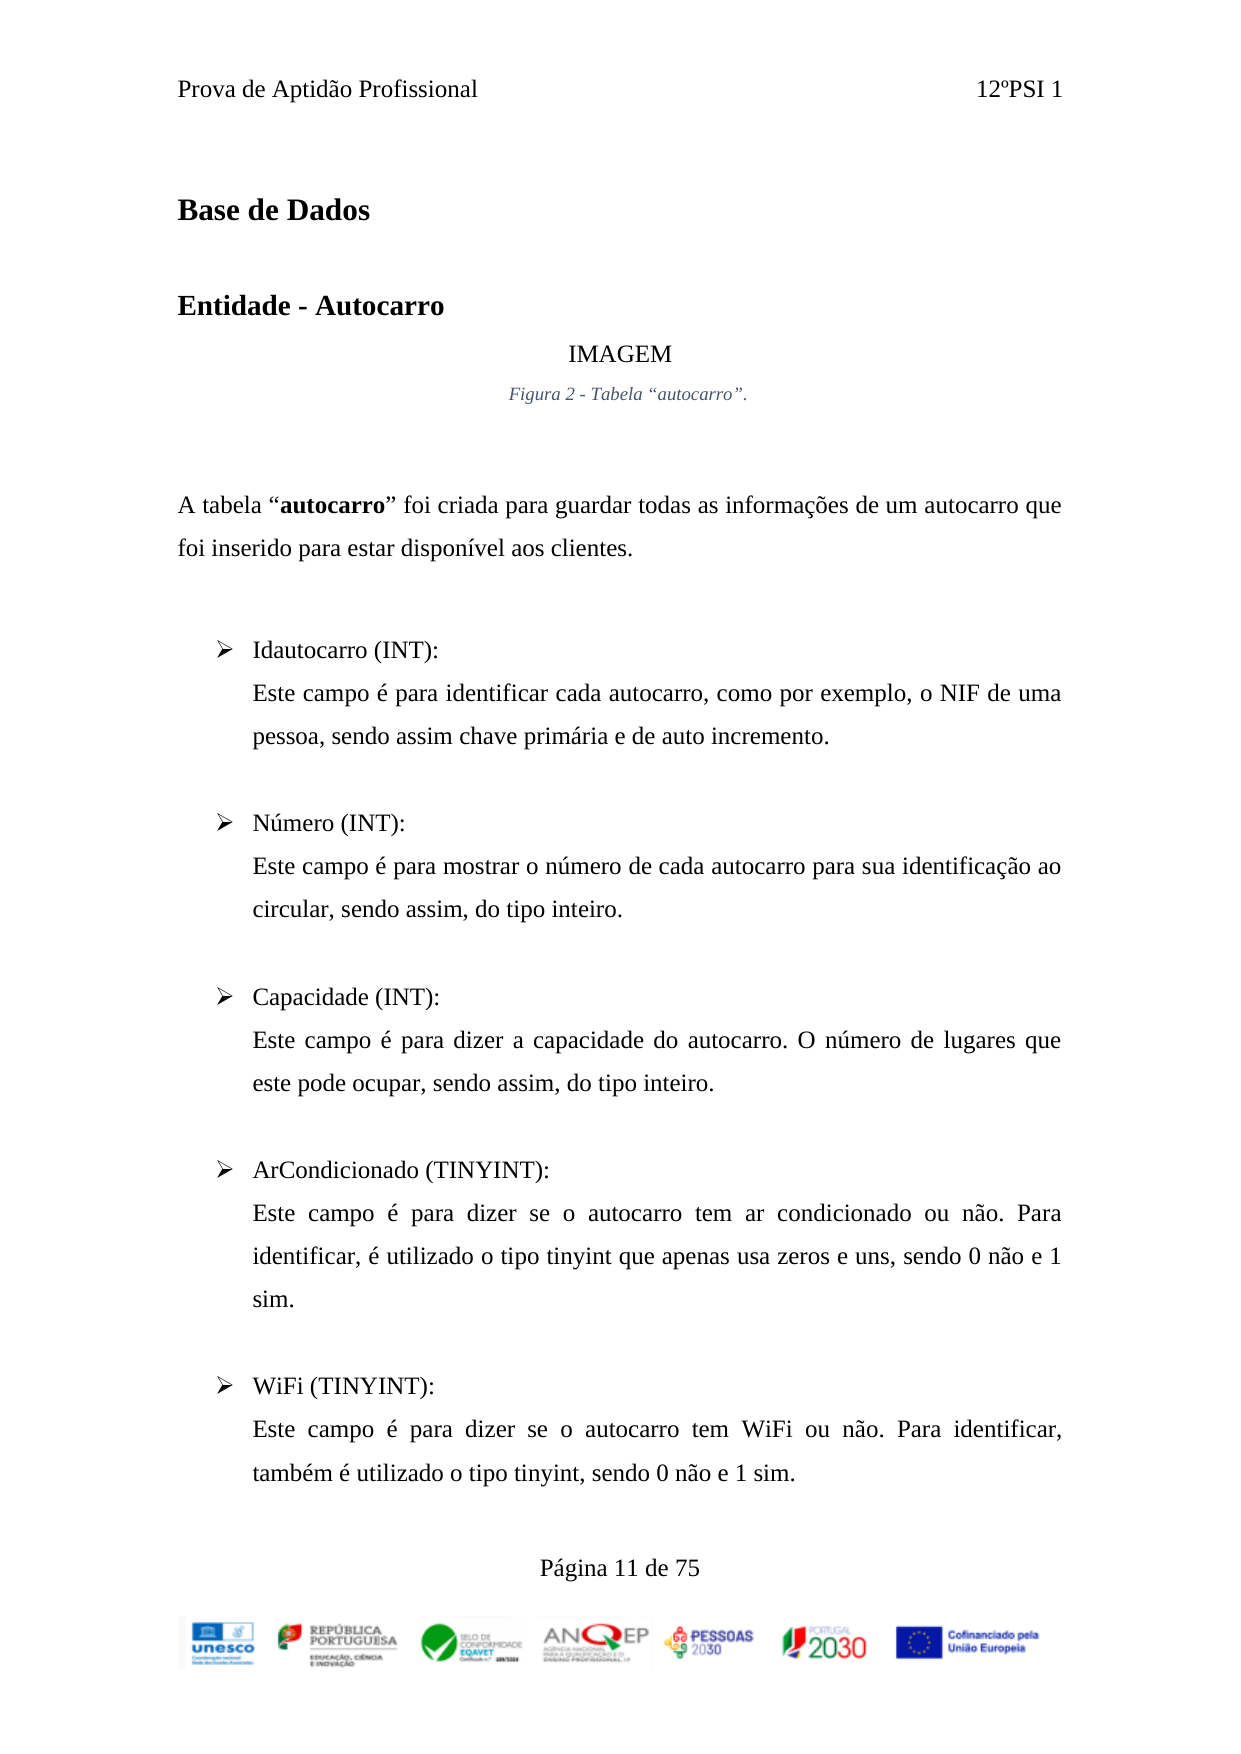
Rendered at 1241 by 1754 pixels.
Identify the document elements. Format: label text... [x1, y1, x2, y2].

list Número (INT): [215, 808, 1063, 837]
text A tabela “autocarro” foi criada para guardar todas as informações de um autocarro que foi inserido para estar disponível aos clientes. [177, 490, 1063, 562]
text Entidade - Autocarro [177, 288, 1063, 322]
list WiFi (TINYINT): [215, 1371, 1063, 1400]
list ArCondicionado (TINYINT): [215, 1155, 1063, 1184]
list Este campo é para mostrar o número de cada autocarro para sua identificação ao circular, sendo assim, do tipo inteiro. [252, 851, 1063, 923]
list Este campo é para dizer se o autocarro tem WiFi ou não. Para identificar, também é utilizado o tipo tinyint, sendo 0 não e 1 sim. [252, 1414, 1063, 1486]
list Este campo é para dizer a capacidade do autocarro. O número de lugares que este pode ocupar, sendo assim, do tipo inteiro. [252, 1025, 1063, 1097]
list Idautocarro (INT): [215, 635, 1063, 664]
list Capacidade (INT): [215, 982, 1063, 1010]
text Figura 2 - Tabela “autocarro”. [195, 383, 1063, 404]
list Este campo é para dizer se o autocarro tem ar condicionado ou não. Para identificar, é utilizado o tipo tinyint que apenas usa zeros e uns, sendo 0 não e 1 sim. [252, 1198, 1063, 1313]
picture [177, 1615, 1084, 1677]
subtitle Base de Dados [177, 191, 1063, 227]
text IMAGEM [177, 339, 1063, 368]
list Este campo é para identificar cada autocarro, como por exemplo, o NIF de uma pessoa, sendo assim chave primária e de auto incremento. [252, 678, 1063, 750]
